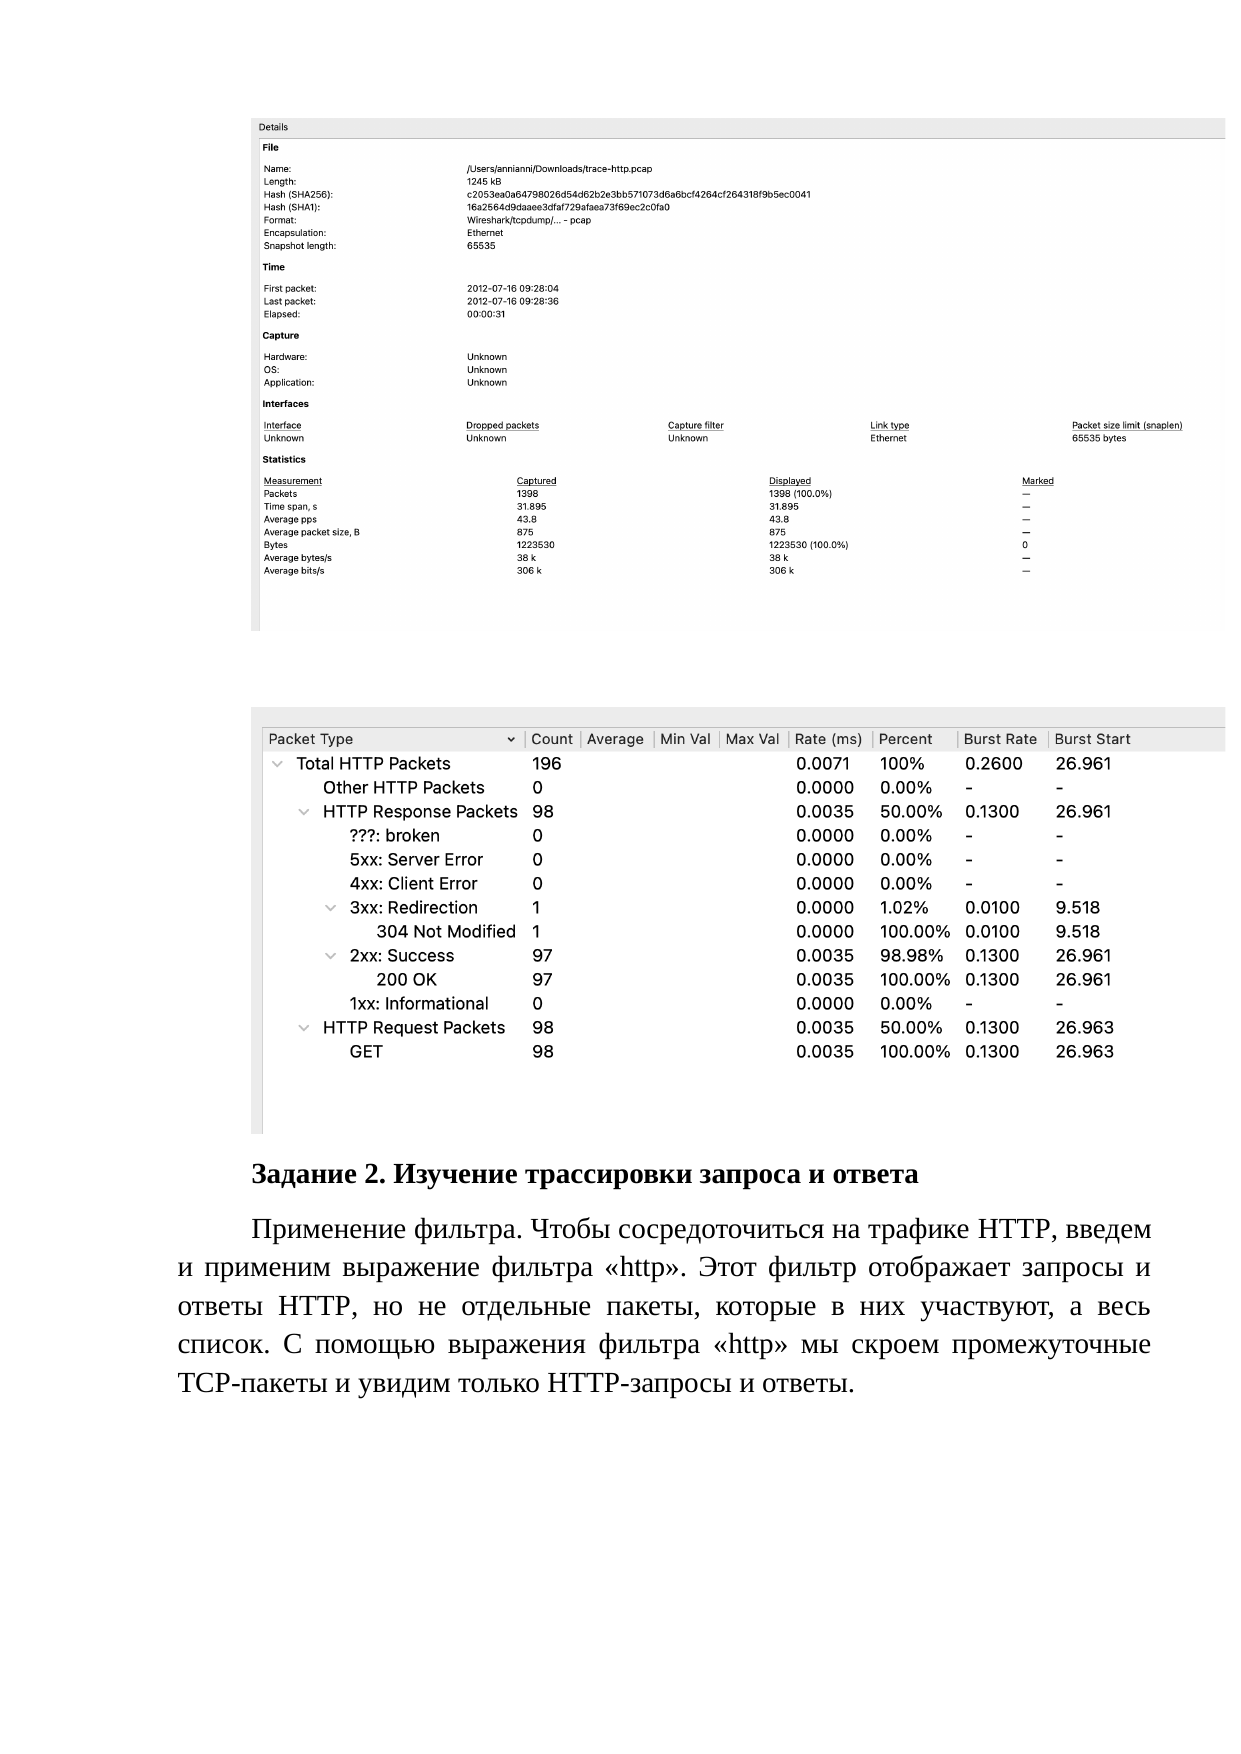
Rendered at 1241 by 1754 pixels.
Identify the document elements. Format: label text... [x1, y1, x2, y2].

picture [251, 707, 1226, 1134]
picture [251, 118, 1226, 631]
text Применение фильтра. Чтобы сосредоточиться на трафике HTTP, введем и применим выражение фильтра «http». Этот фильтр отображает запросы и ответы HTTP, но не отдельные пакеты, которые в них участвуют, а весь список. С помощью выражения фильтра «http» мы скроем промежуточные TCP-пакеты и увидим только HTTP-запросы и ответы. [177, 1211, 1152, 1399]
text Задание 2. Изучение трассировки запроса и ответа [177, 1156, 1152, 1189]
